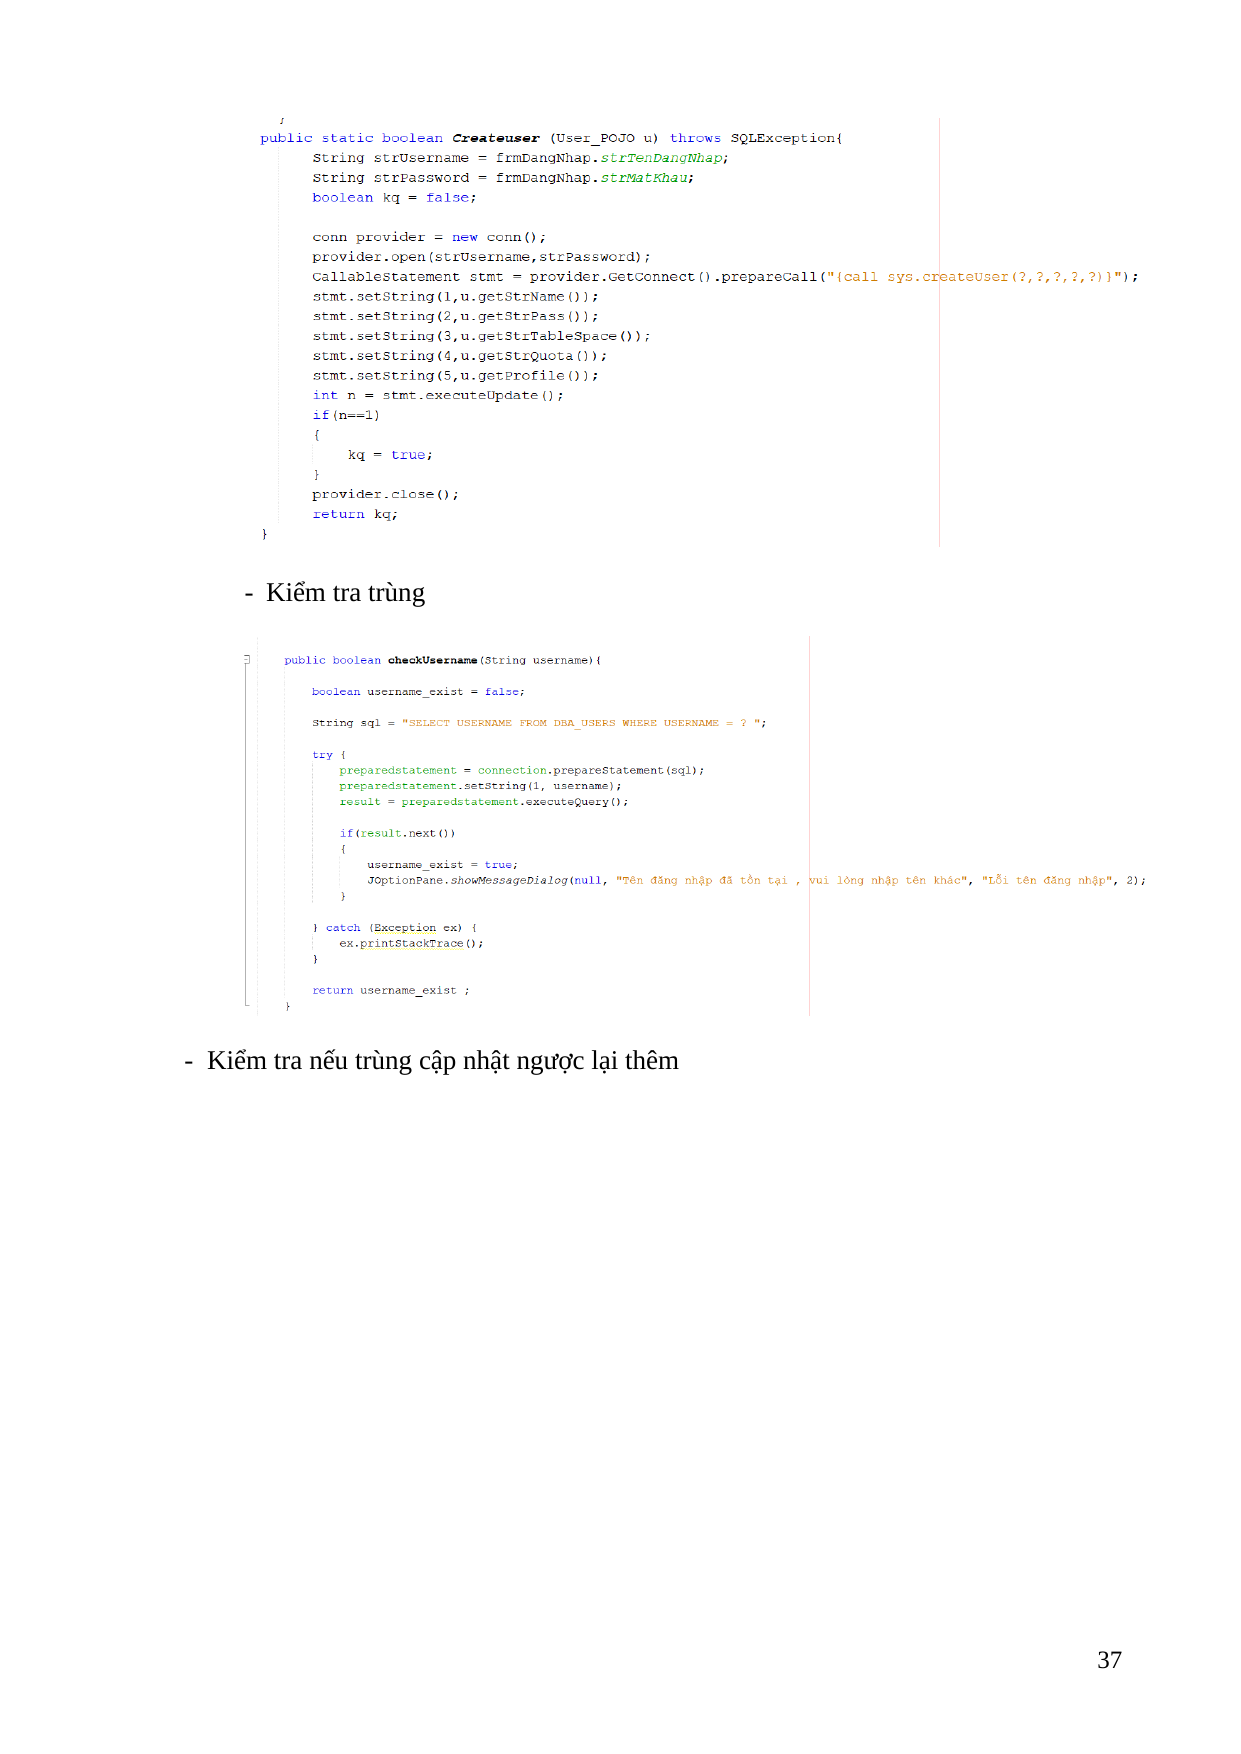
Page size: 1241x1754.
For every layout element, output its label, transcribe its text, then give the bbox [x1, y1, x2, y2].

list Kiểm tra nếu trùng cập nhật ngược lại thêm [184, 1044, 1122, 1075]
picture [244, 636, 1160, 1016]
picture [244, 118, 1160, 547]
list Kiểm tra trùng [244, 576, 1122, 607]
